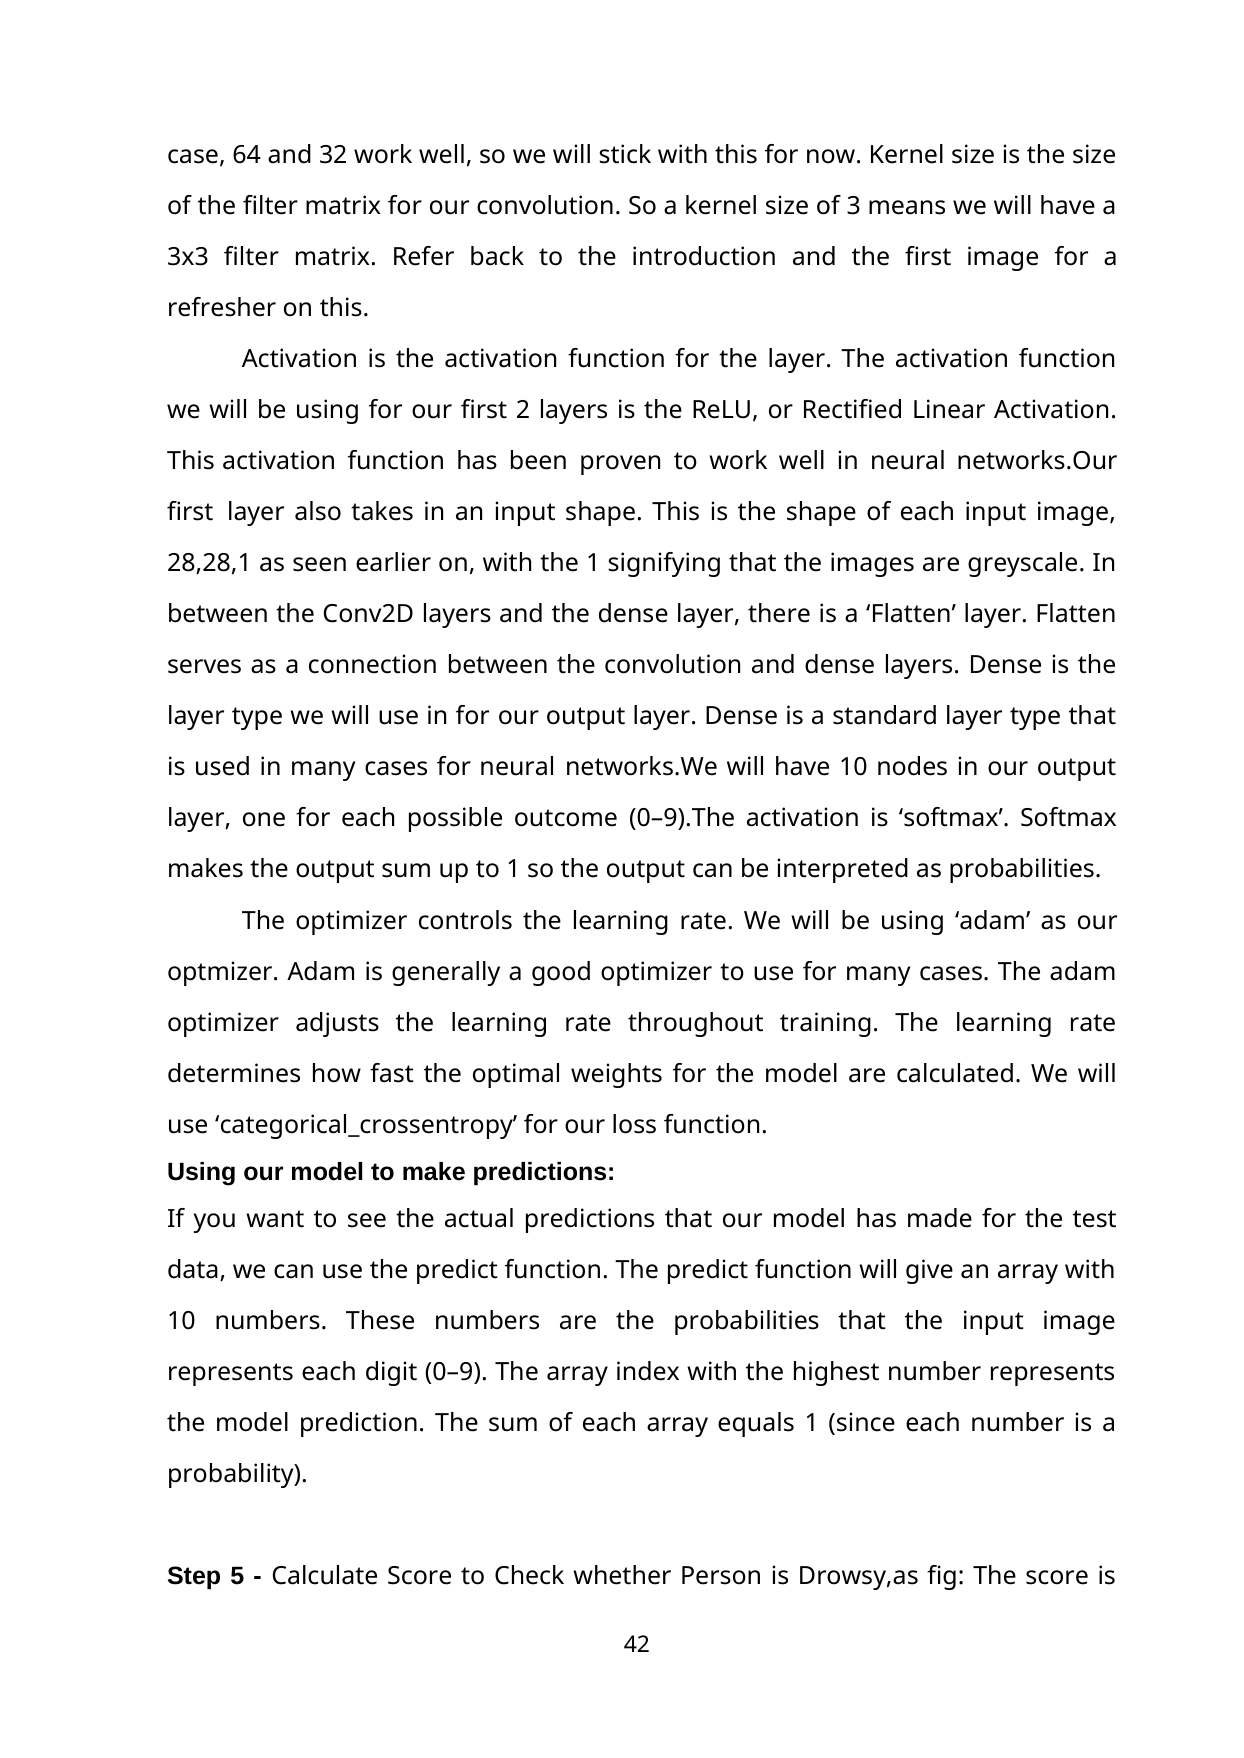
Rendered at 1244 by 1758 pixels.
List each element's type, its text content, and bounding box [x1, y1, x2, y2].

text The optimizer controls the learning rate. We will be using ‘adam’ as our optmizer. Adam is generally a good optimizer to use for many cases. The adam optimizer adjusts the learning rate throughout training. The learning rate determines how fast the optimal weights for the model are calculated. We will use ‘categorical_crossentropy’ for our loss function. [167, 902, 1117, 1141]
subtitle Using our model to make predictions: [167, 1157, 1181, 1186]
text case, 64 and 32 work well, so we will stick with this for now. Kernel size is the size of the filter matrix for our convolution. So a kernel size of 3 means we will have a 3x3 filter matrix. Refer back to the introduction and the first image for a refresher on this. [167, 137, 1117, 324]
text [167, 1558, 1118, 1592]
text Activation is the activation function for the layer. The activation function we will be using for our first 2 layers is the ReLU, or Rectified Linear Activation. This activation function has been proven to work well in neural networks.Our first layer also takes in an input shape. This is the shape of each input image, 28,28,1 as seen earlier on, with the 1 signifying that the images are greyscale. In between the Conv2D layers and the dense layer, there is a ‘Flatten’ layer. Flatten serves as a connection between the convolution and dense layers. Dense is the layer type we will use in for our output layer. Dense is a standard layer type that is used in many cases for neural networks.We will have 10 nodes in our output layer, one for each possible outcome (0–9).The activation is ‘softmax’. Softmax makes the output sum up to 1 so the output can be interpreted as probabilities. [167, 341, 1117, 885]
text If you want to see the actual predictions that our model has made for the test data, we can use the predict function. The predict function will give an array with 10 numbers. These numbers are the probabilities that the input image represents each digit (0–9). The array index with the highest number represents the model prediction. The sum of each array equals 1 (since each number is a probability). [167, 1201, 1117, 1490]
